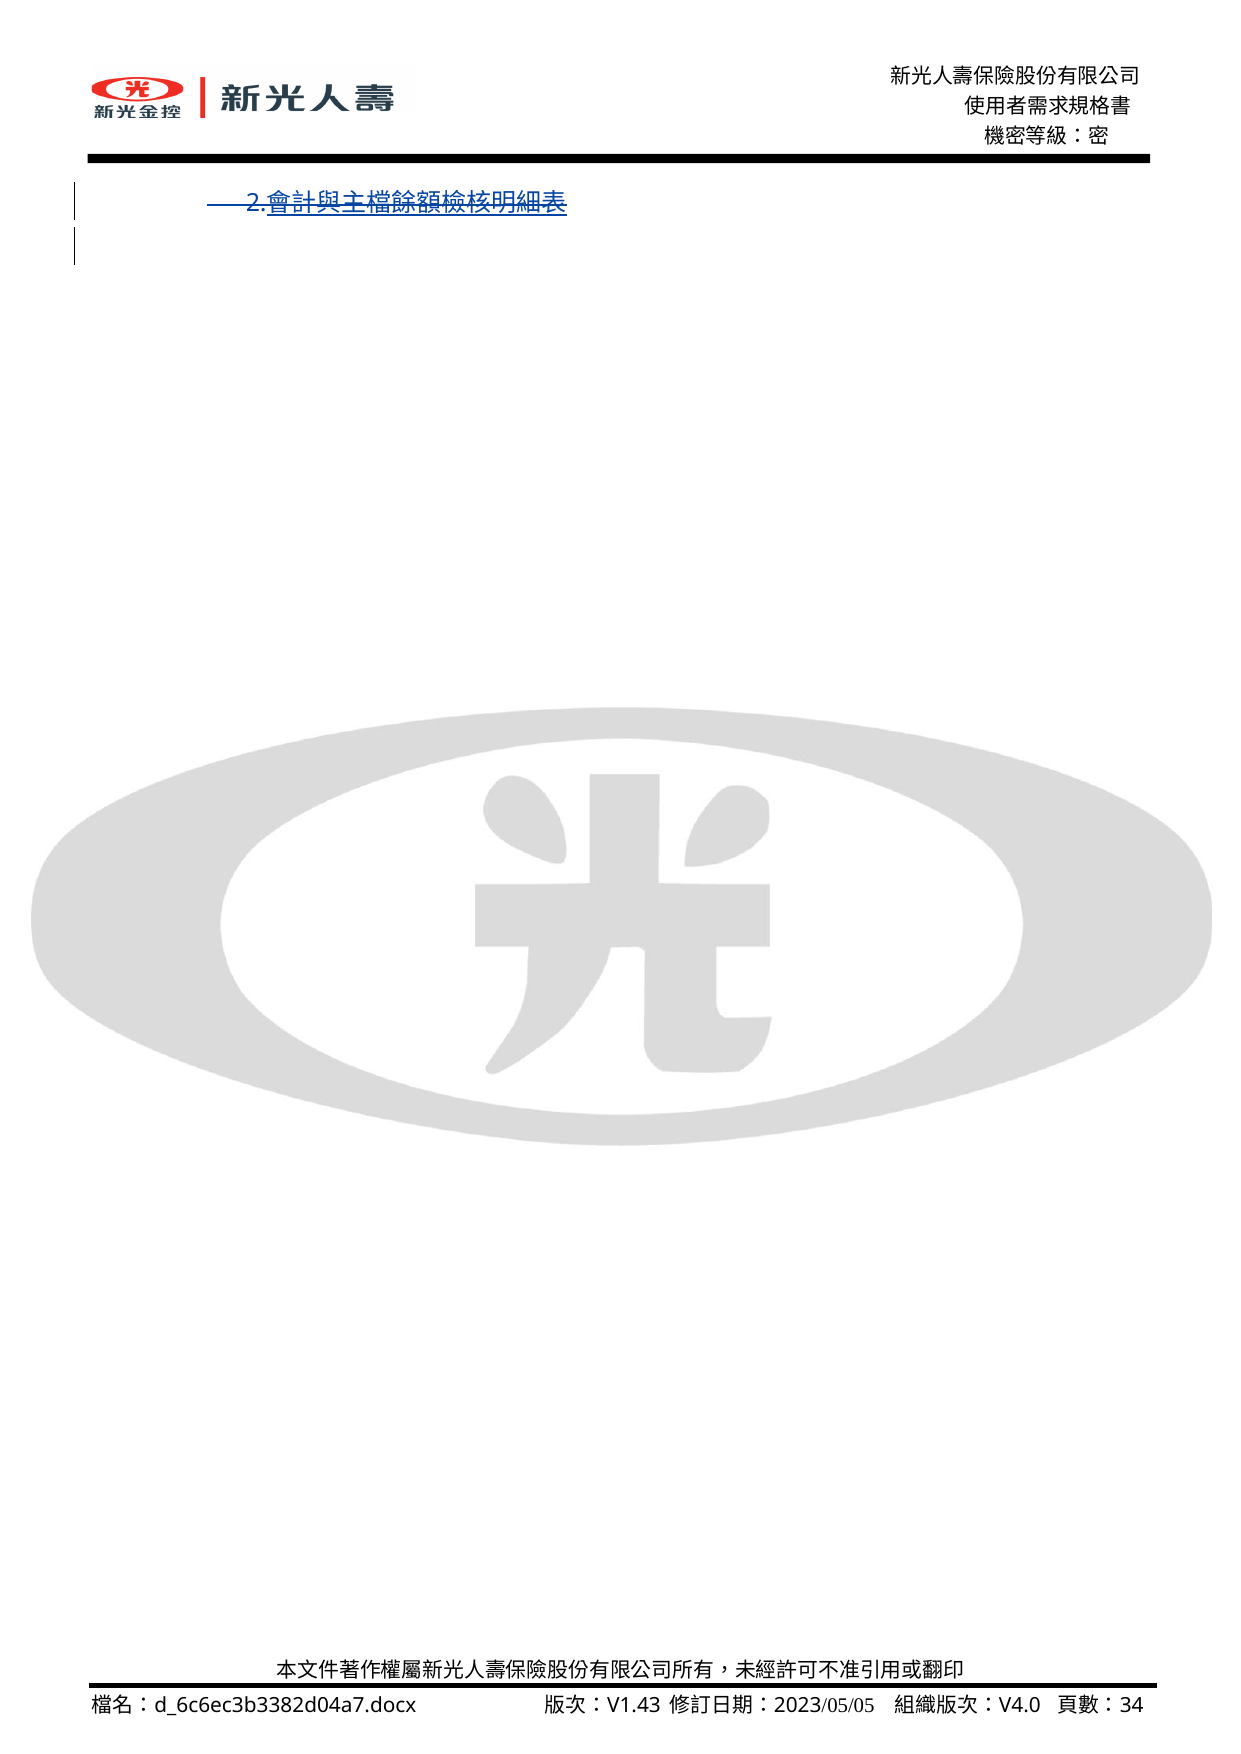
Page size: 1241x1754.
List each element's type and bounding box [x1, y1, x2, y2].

picture [25, 699, 1215, 1152]
picture [91, 61, 417, 118]
